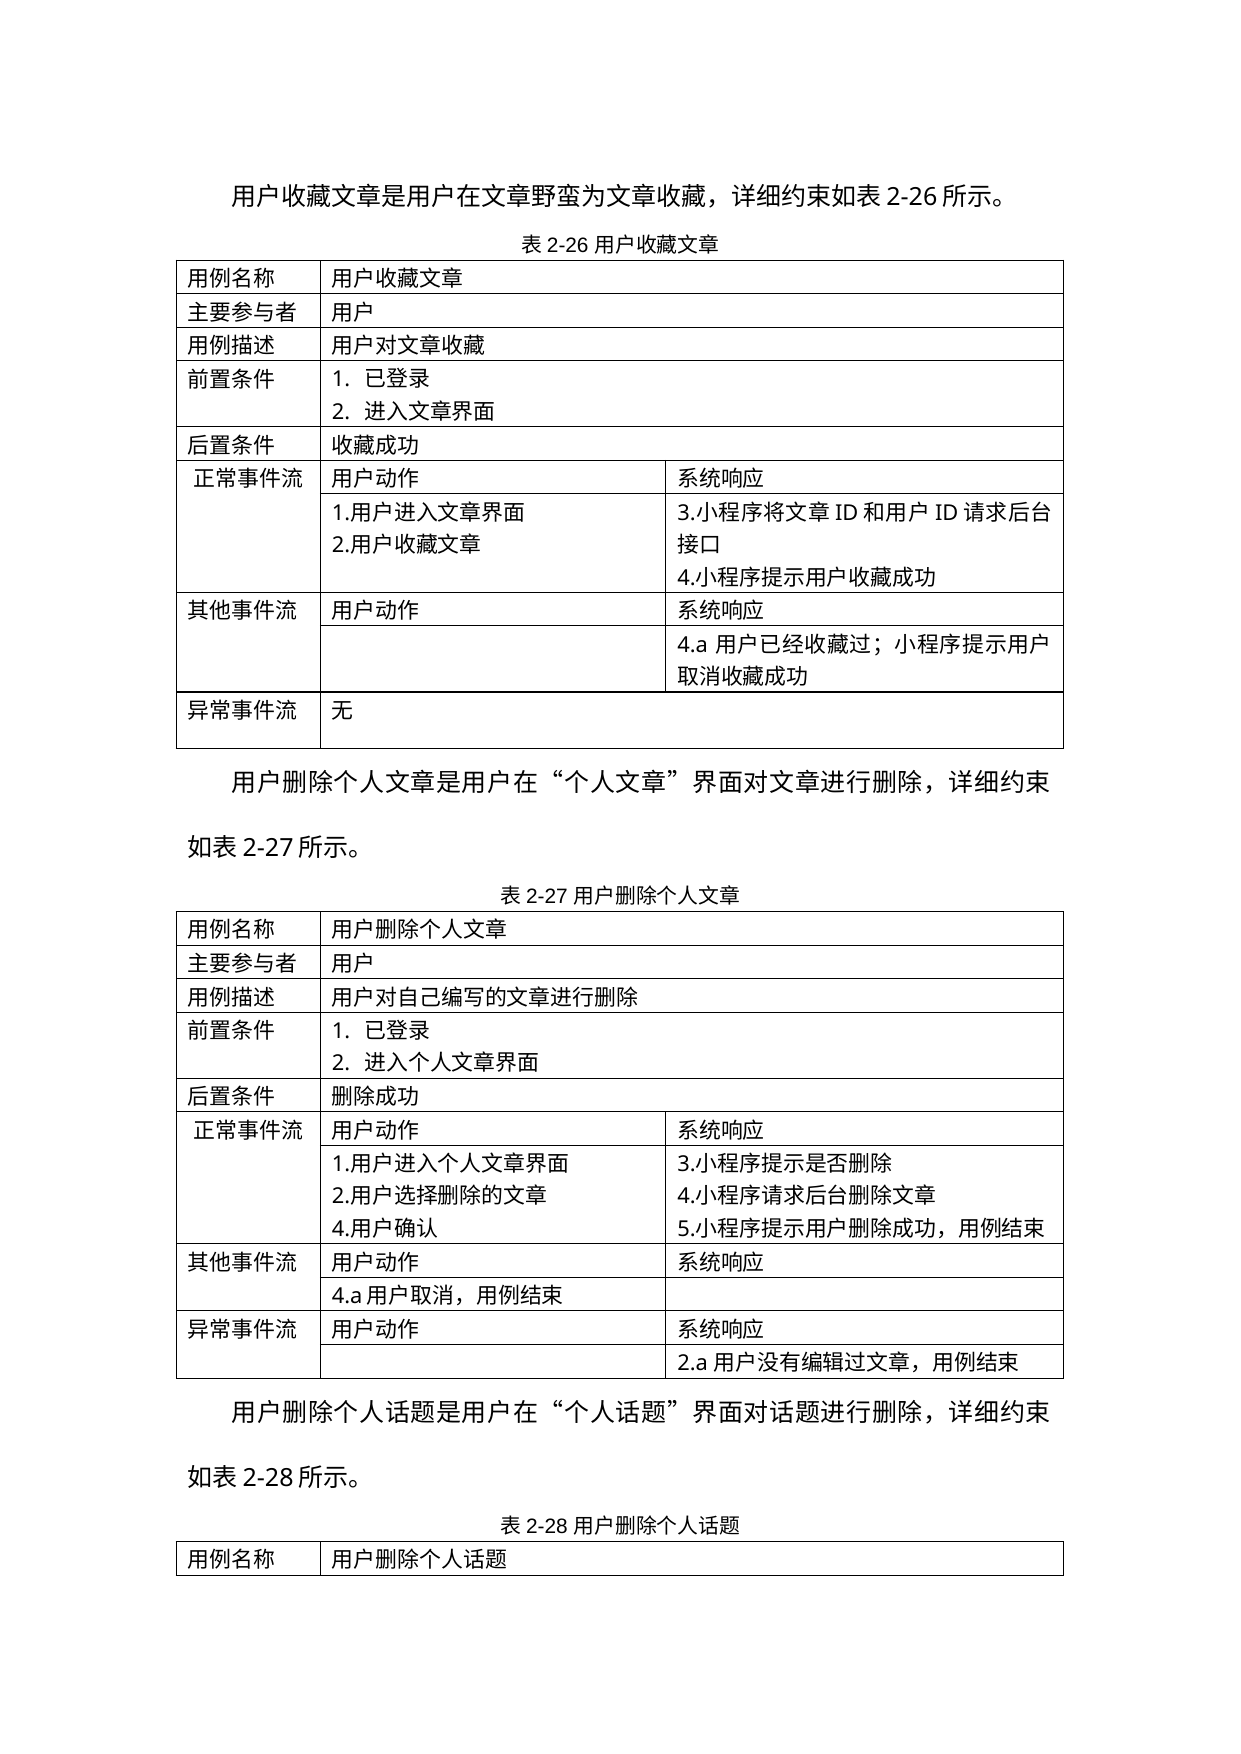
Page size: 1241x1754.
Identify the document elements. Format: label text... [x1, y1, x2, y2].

table_cell 无 [321, 693, 1063, 747]
table_cell 异常事件流 [177, 1311, 320, 1377]
table_cell [321, 626, 665, 691]
text 表 2-26 用户收藏文章 [187, 227, 1053, 259]
text 用户删除个人话题是用户在“个人话题”界面对话题进行删除，详细约束如表2-28所示。 [187, 1379, 1053, 1508]
table_cell 用户 [321, 946, 1063, 978]
table_cell 2.a 用户没有编辑过文章，用例结束 [666, 1345, 1063, 1377]
table_header 用户删除个人话题 [321, 1542, 1063, 1574]
table_cell 系统响应 [666, 1112, 1063, 1145]
table_cell 主要参与者 [177, 294, 320, 327]
table_header 用例名称 [177, 261, 320, 293]
table_cell 正常事件流 [177, 1112, 320, 1243]
table_cell 用户 [321, 294, 1063, 327]
table_cell 已登录 进入个人文章界面 [321, 1013, 1063, 1078]
table_cell 其他事件流 [177, 1244, 320, 1310]
table_cell 用户动作 [321, 593, 665, 625]
table_cell 前置条件 [177, 361, 320, 426]
table_cell 1.用户进入个人文章界面 2.用户选择删除的文章 4.用户确认 [321, 1146, 665, 1243]
table_cell 异常事件流 [177, 693, 320, 747]
table_cell [321, 1345, 665, 1377]
table_cell 用户动作 [321, 1112, 665, 1145]
table_cell 用户动作 [321, 1311, 665, 1344]
table_cell 主要参与者 [177, 946, 320, 978]
table_cell 用户对文章收藏 [321, 328, 1063, 360]
table_cell 4.a用户取消，用例结束 [321, 1278, 665, 1310]
table_cell 3.小程序提示是否删除 4.小程序请求后台删除文章 5.小程序提示用户删除成功，用例结束 [666, 1146, 1063, 1243]
table_header 用户删除个人文章 [321, 912, 1063, 944]
text 用户删除个人文章是用户在“个人文章”界面对文章进行删除，详细约束如表2-27所示。 [187, 749, 1053, 878]
table_cell 3.小程序将文章ID和用户ID请求后台接口 4.小程序提示用户收藏成功 [666, 494, 1063, 592]
text 表 2-28 用户删除个人话题 [187, 1508, 1053, 1541]
table_cell 后置条件 [177, 1079, 320, 1111]
table_cell 已登录 进入文章界面 [321, 361, 1063, 426]
table_cell 正常事件流 [177, 461, 320, 592]
text 用户收藏文章是用户在文章野蛮为文章收藏，详细约束如表2-26所示。 [187, 162, 1053, 227]
table_cell 用户动作 [321, 461, 665, 493]
table_cell 用例描述 [177, 328, 320, 360]
table_cell 用户动作 [321, 1244, 665, 1277]
table_cell 用户对自己编写的文章进行删除 [321, 979, 1063, 1012]
table_cell 系统响应 [666, 593, 1063, 625]
table_cell 1.用户进入文章界面 2.用户收藏文章 [321, 494, 665, 592]
table_cell 系统响应 [666, 1311, 1063, 1344]
table_cell 后置条件 [177, 427, 320, 460]
table_cell 系统响应 [666, 461, 1063, 493]
table_header 用例名称 [177, 1542, 320, 1574]
table_cell 其他事件流 [177, 593, 320, 691]
table_cell [666, 1278, 1063, 1310]
table_header 用例名称 [177, 912, 320, 944]
table_header 用户收藏文章 [321, 261, 1063, 293]
table_cell 收藏成功 [321, 427, 1063, 460]
text 表 2-27 用户删除个人文章 [187, 878, 1053, 911]
table_cell 删除成功 [321, 1079, 1063, 1111]
table_cell 4.a 用户已经收藏过；小程序提示用户取消收藏成功 [666, 626, 1063, 691]
table_cell 前置条件 [177, 1013, 320, 1078]
table_cell 系统响应 [666, 1244, 1063, 1277]
table_cell 用例描述 [177, 979, 320, 1012]
